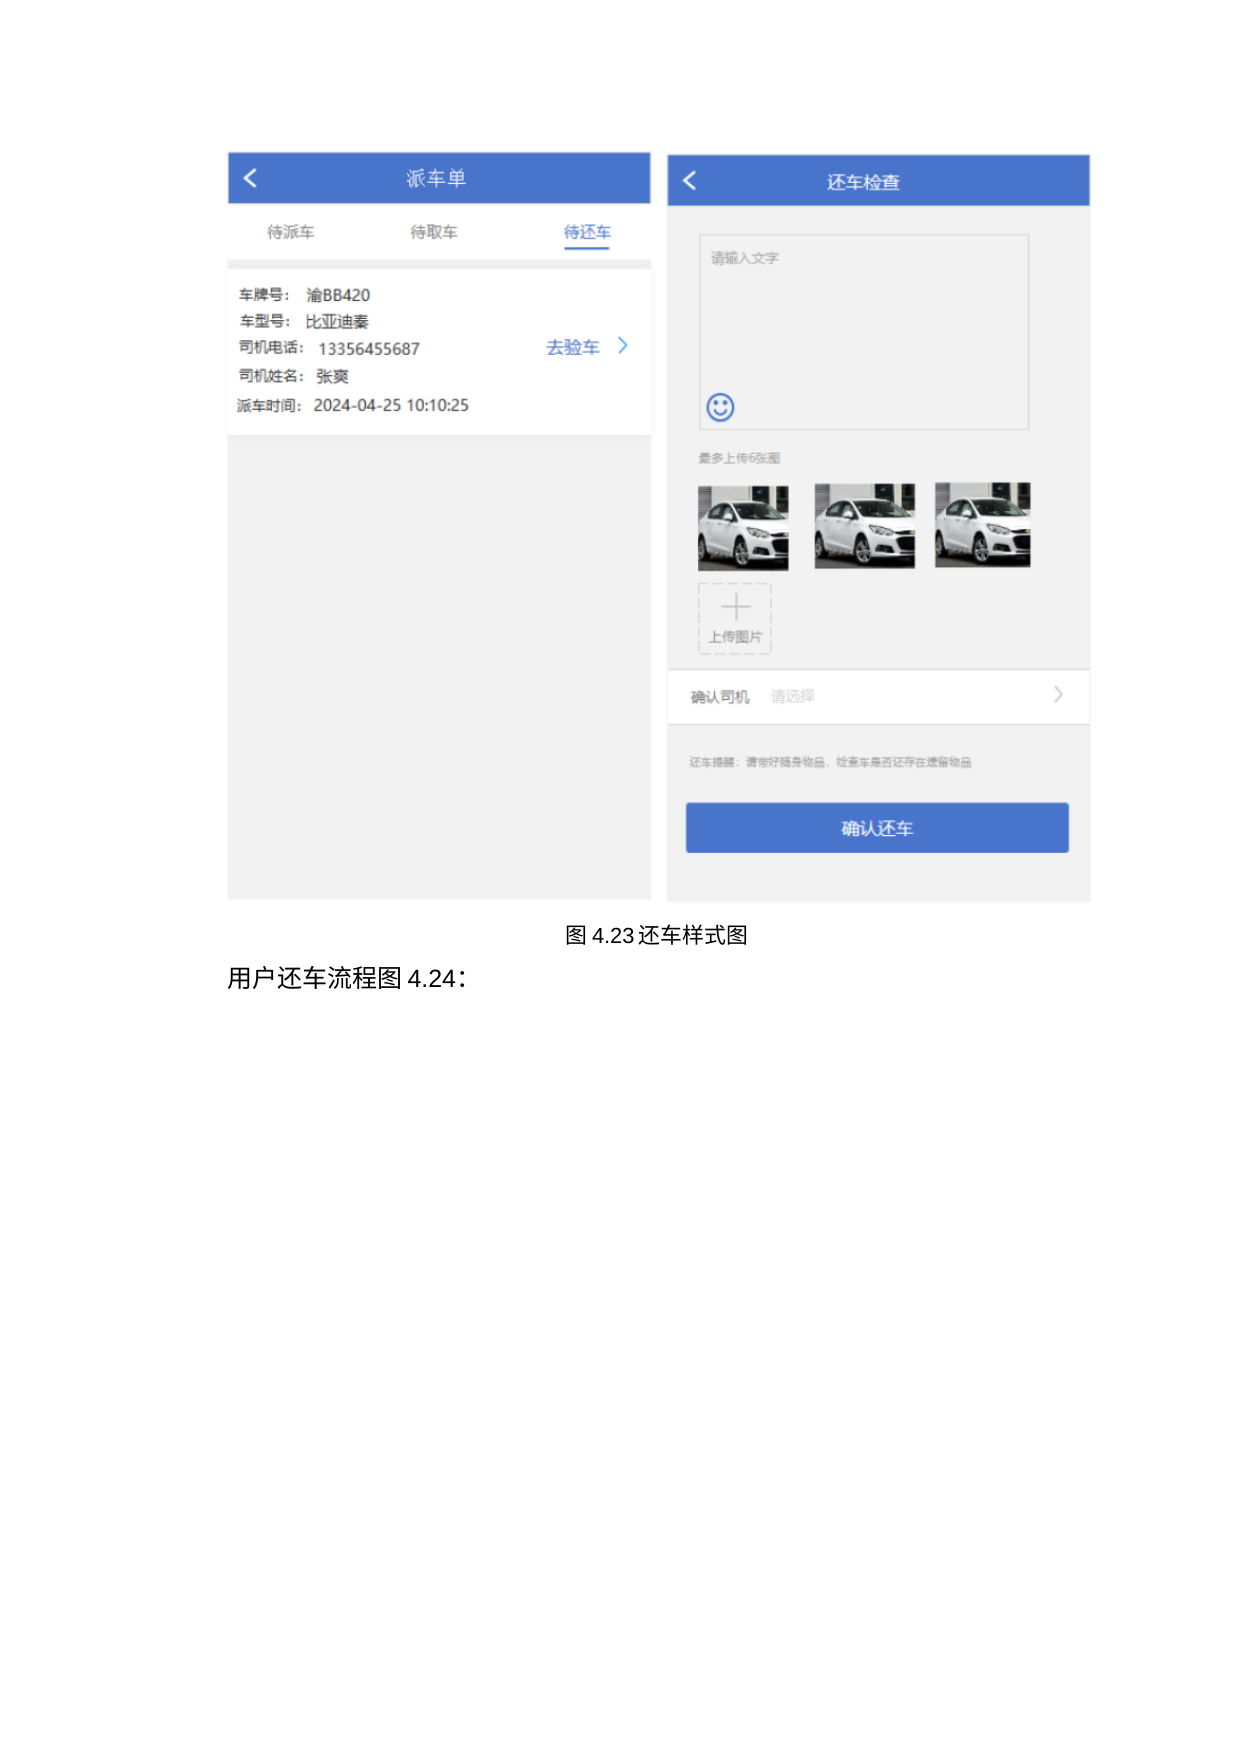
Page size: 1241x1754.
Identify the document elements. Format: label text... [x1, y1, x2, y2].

text 用户还车流程图4.24： [177, 964, 1093, 993]
text 图4.23还车样式图 [177, 923, 1093, 949]
picture [221, 147, 1098, 907]
